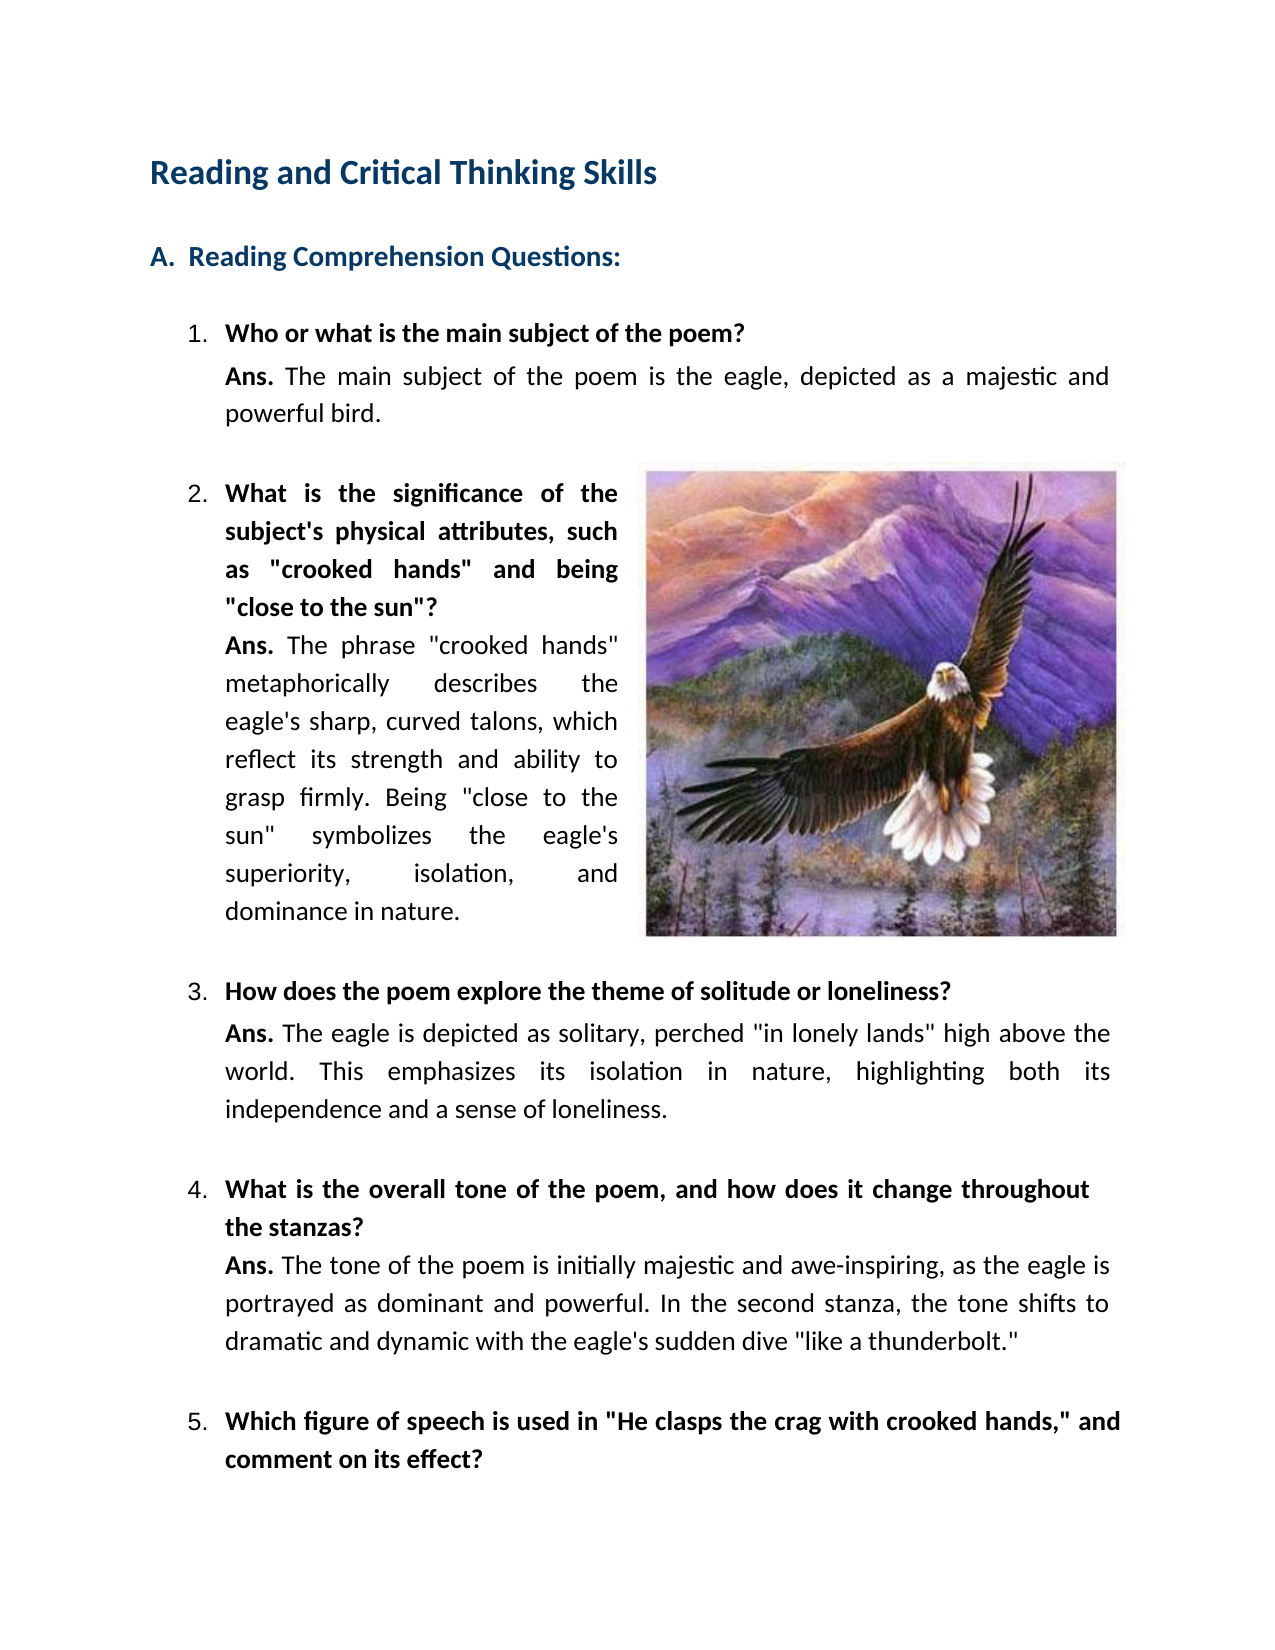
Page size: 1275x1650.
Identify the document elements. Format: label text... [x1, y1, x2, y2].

text A. Reading Comprehension Questions: [150, 238, 1125, 273]
text Reading and Critical Thinking Skills [150, 150, 1125, 193]
subtitle What is the significance of the subject's physical attributes, such as "crooked hands" and being "close to the sun"? [187, 477, 637, 623]
text Ans. The tone of the poem is initially majestic and awe-inspiring, as the eagle is portrayed as dominant and powerful. In the second stanza, the tone shifts to dramatic and dynamic with the eagle's sudden dive "like a thunderbolt." [225, 1248, 1111, 1357]
text Ans. The eagle is depicted as solitary, perched "in lonely lands" high above the world. This emphasizes its isolation in nature, highlighting both its independence and a sense of loneliness. [225, 1016, 1111, 1125]
list Who or what is the main subject of the poem? [187, 316, 1125, 349]
text Ans. The main subject of the poem is the eagle, depicted as a majestic and powerful bird. [225, 359, 1111, 429]
picture [637, 462, 1125, 946]
text Ans. The phrase "crooked hands" metaphorically describes the eagle's sharp, curved talons, which reflect its strength and ability to grasp firmly. Being "close to the sun" symbolizes the eagle's superiority, isolation, and dominance in nature. [225, 628, 637, 927]
subtitle How does the poem explore the theme of solitude or loneliness? [187, 974, 1125, 1007]
subtitle Which figure of speech is used in "He clasps the crag with crooked hands," and comment on its effect? [187, 1404, 1123, 1475]
subtitle What is the overall tone of the poem, and how does it change throughout the stanzas? [187, 1172, 1092, 1243]
